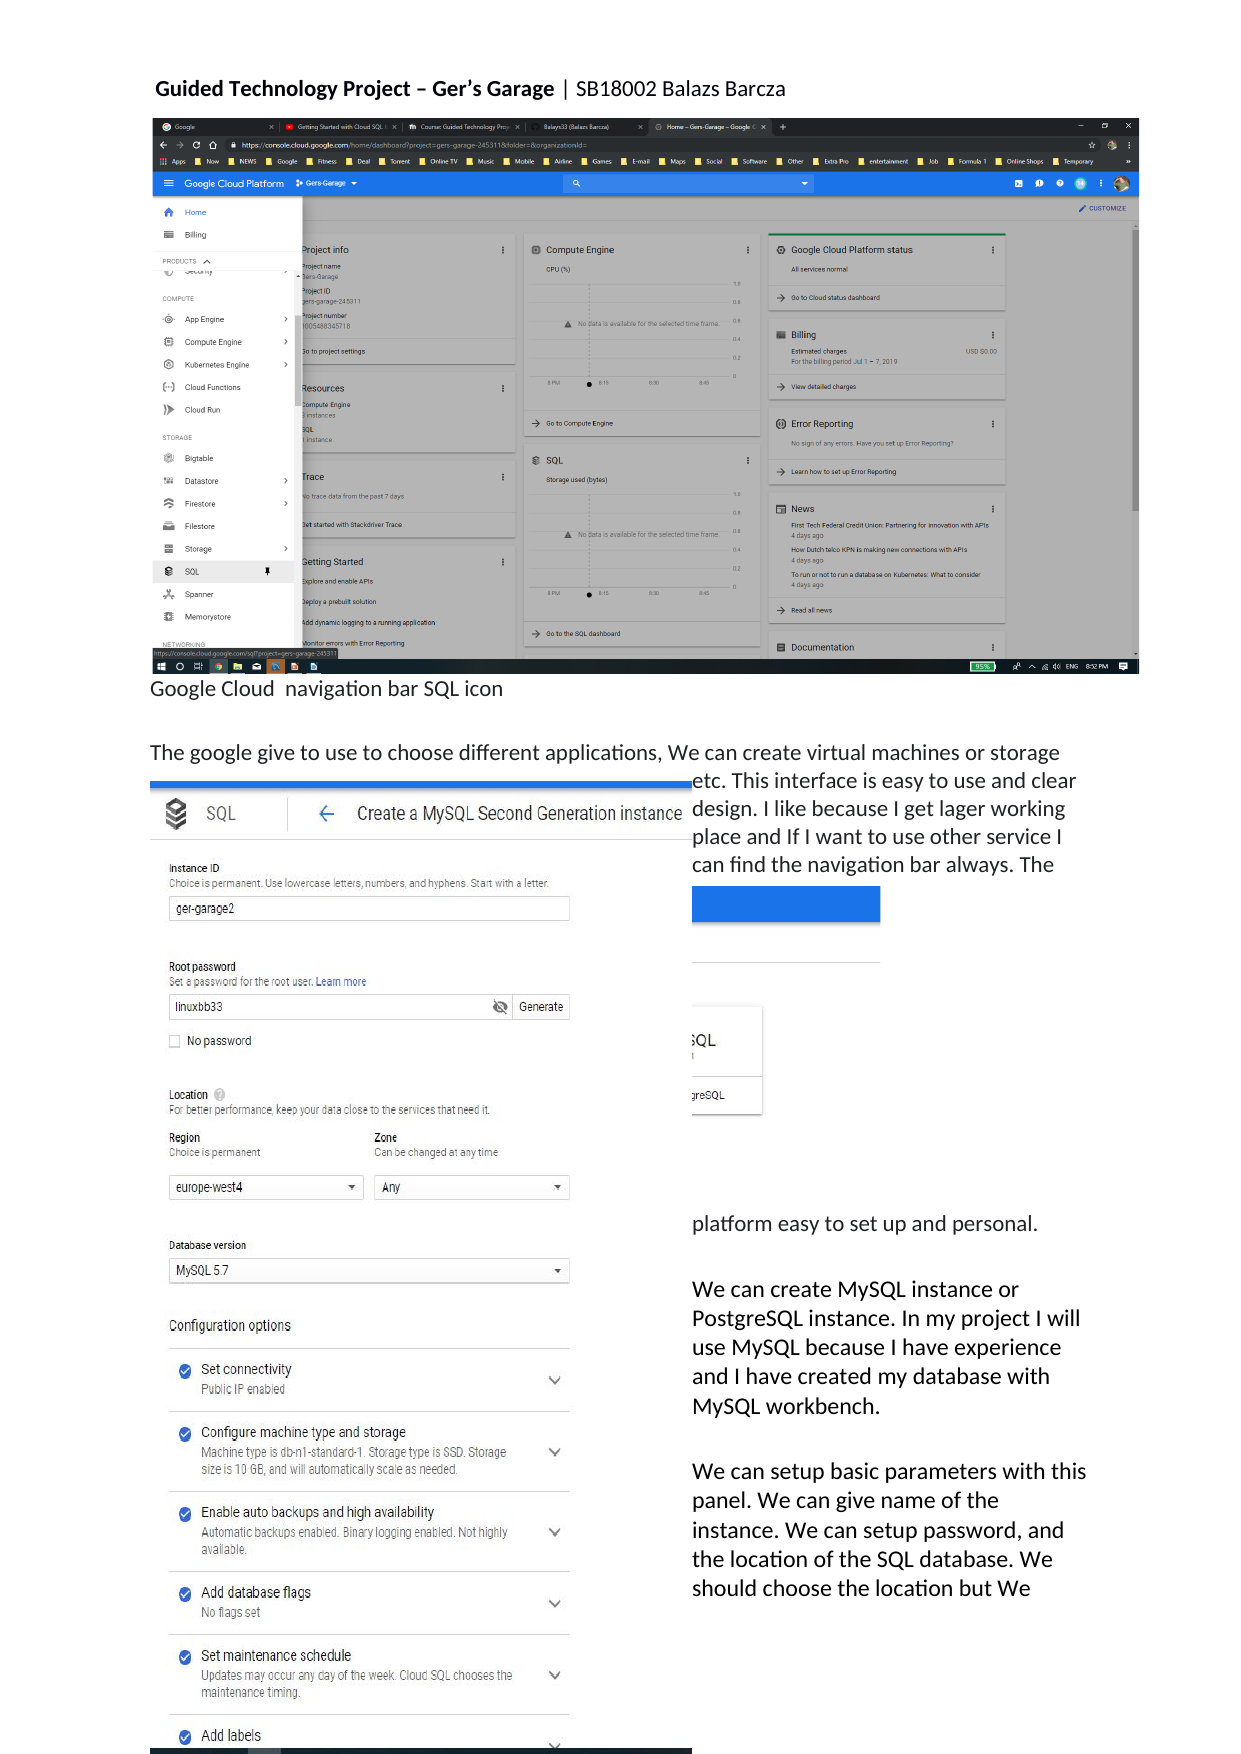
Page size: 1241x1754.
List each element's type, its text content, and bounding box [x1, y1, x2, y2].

text The google give to use to choose different applications, We can create virtual machines or storage etc. This interface is easy to use and clear design. I like because I get lager working place and If I want to use other service I can find the navigation bar always. The platform easy to set up and personal. [150, 738, 1090, 1237]
picture [152, 118, 1140, 674]
text We can create MySQL instance or PostgreSQL instance. In my project I will use MySQL because I have experience and I have created my database with MySQL workbench. [692, 1274, 1090, 1420]
picture [150, 781, 881, 1754]
